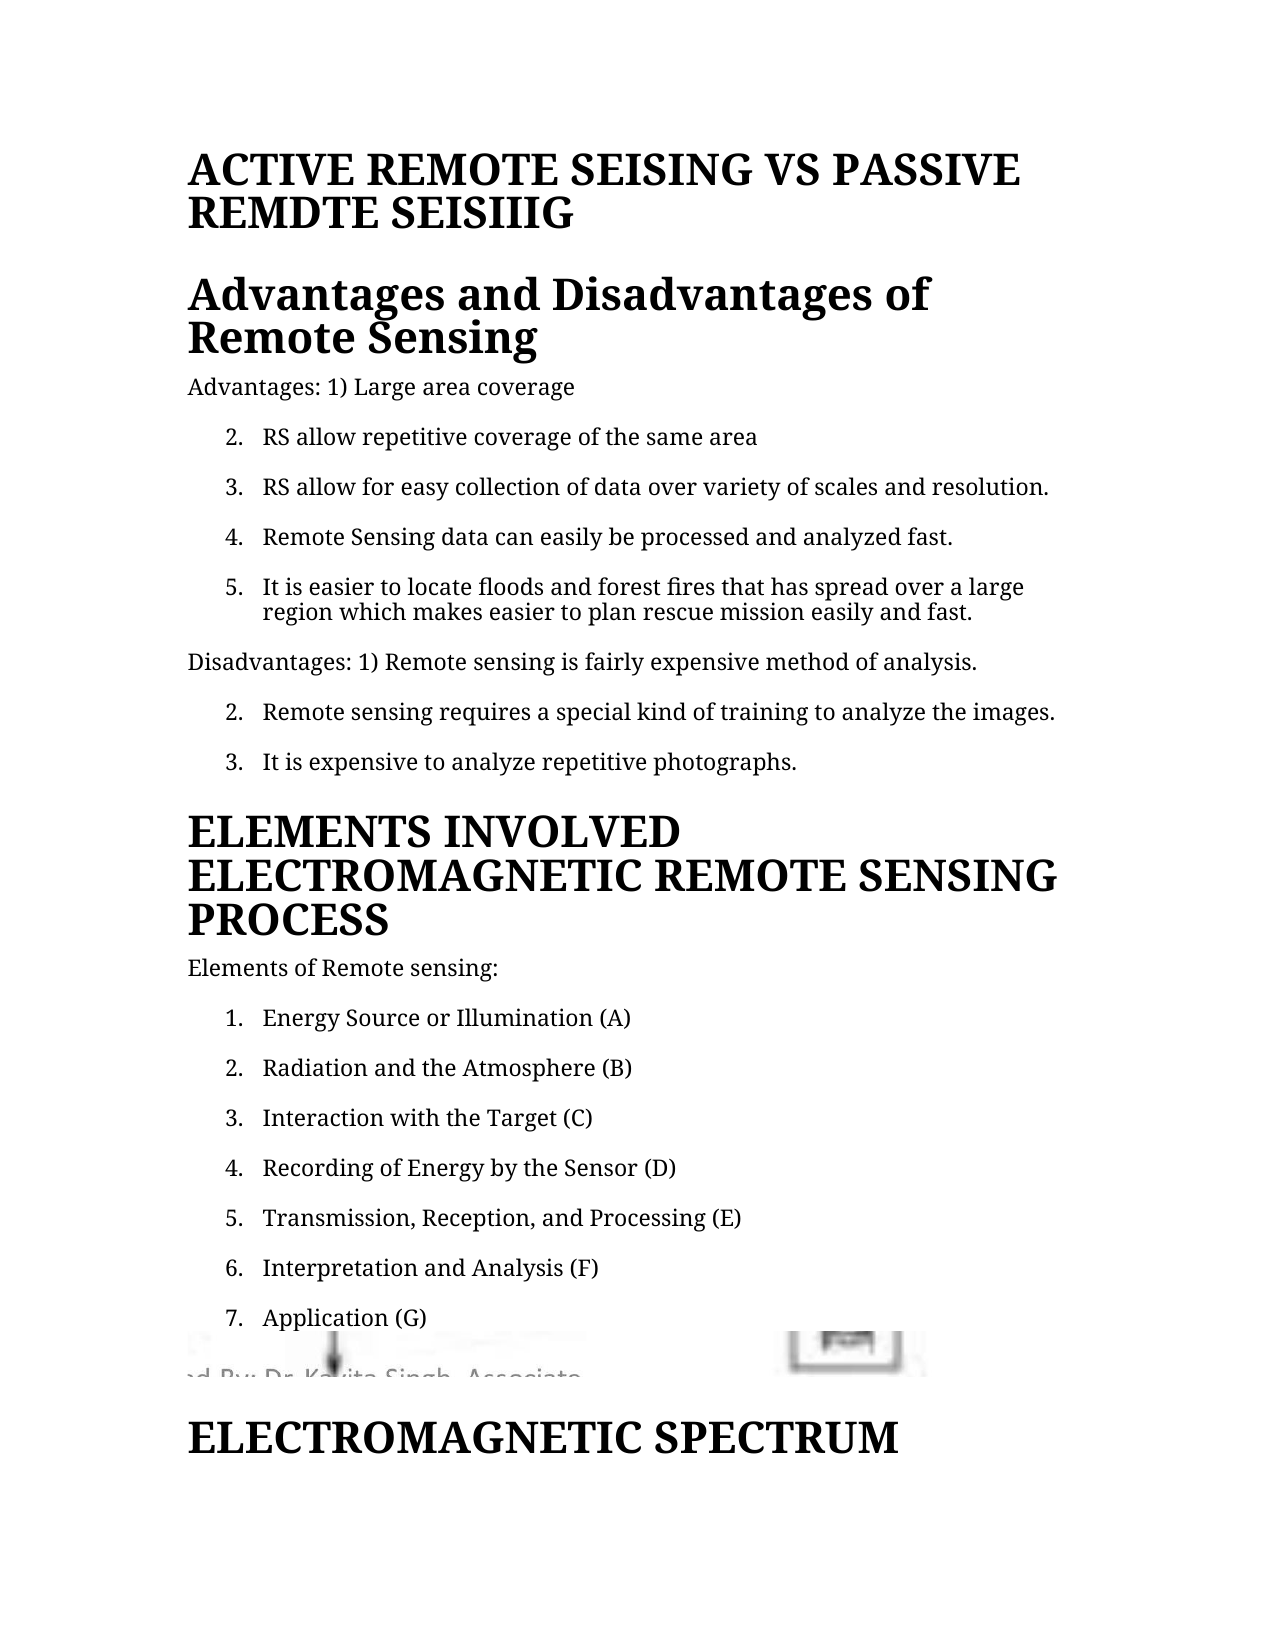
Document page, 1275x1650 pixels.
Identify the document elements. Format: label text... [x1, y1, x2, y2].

text Elements of Remote sensing: [187, 956, 1087, 981]
text ACTIVE REMOTE SEISING VS PASSIVE REMDTE SEISIIIG [187, 150, 1087, 237]
text Advantages and Disadvantages of Remote Sensing [187, 275, 1087, 362]
list Interpretation and Analysis (F) [225, 1256, 1087, 1281]
list Energy Source or Illumination (A) [225, 1006, 1087, 1031]
text ELECTROMAGNETIC SPECTRUM [187, 1419, 1087, 1462]
list Recording of Energy by the Sensor (D) [225, 1156, 1087, 1181]
list RS allow for easy collection of data over variety of scales and resolution. [225, 475, 1087, 500]
text Disadvantages: 1) Remote sensing is fairly expensive method of analysis. [187, 650, 1087, 675]
list Application (G) [225, 1306, 1087, 1331]
list Remote Sensing data can easily be processed and analyzed fast. [225, 525, 1087, 550]
list Transmission, Reception, and Processing (E) [225, 1206, 1087, 1231]
list Radiation and the Atmosphere (B) [225, 1056, 1087, 1081]
list It is expensive to analyze repetitive photographs. [225, 750, 1087, 775]
text Advantages: 1) Large area coverage [187, 375, 1087, 400]
list Remote sensing requires a special kind of training to analyze the images. [225, 700, 1087, 725]
list It is easier to locate floods and forest fires that has spread over a large region which makes easier to plan rescue mission easily and fast. [225, 575, 1087, 625]
list Interaction with the Target (C) [225, 1106, 1087, 1131]
text ELEMENTS INVOLVED ELECTROMAGNETIC REMOTE SENSING PROCESS [187, 812, 1087, 944]
list RS allow repetitive coverage of the same area [225, 425, 1087, 450]
picture [187, 1331, 1088, 1377]
